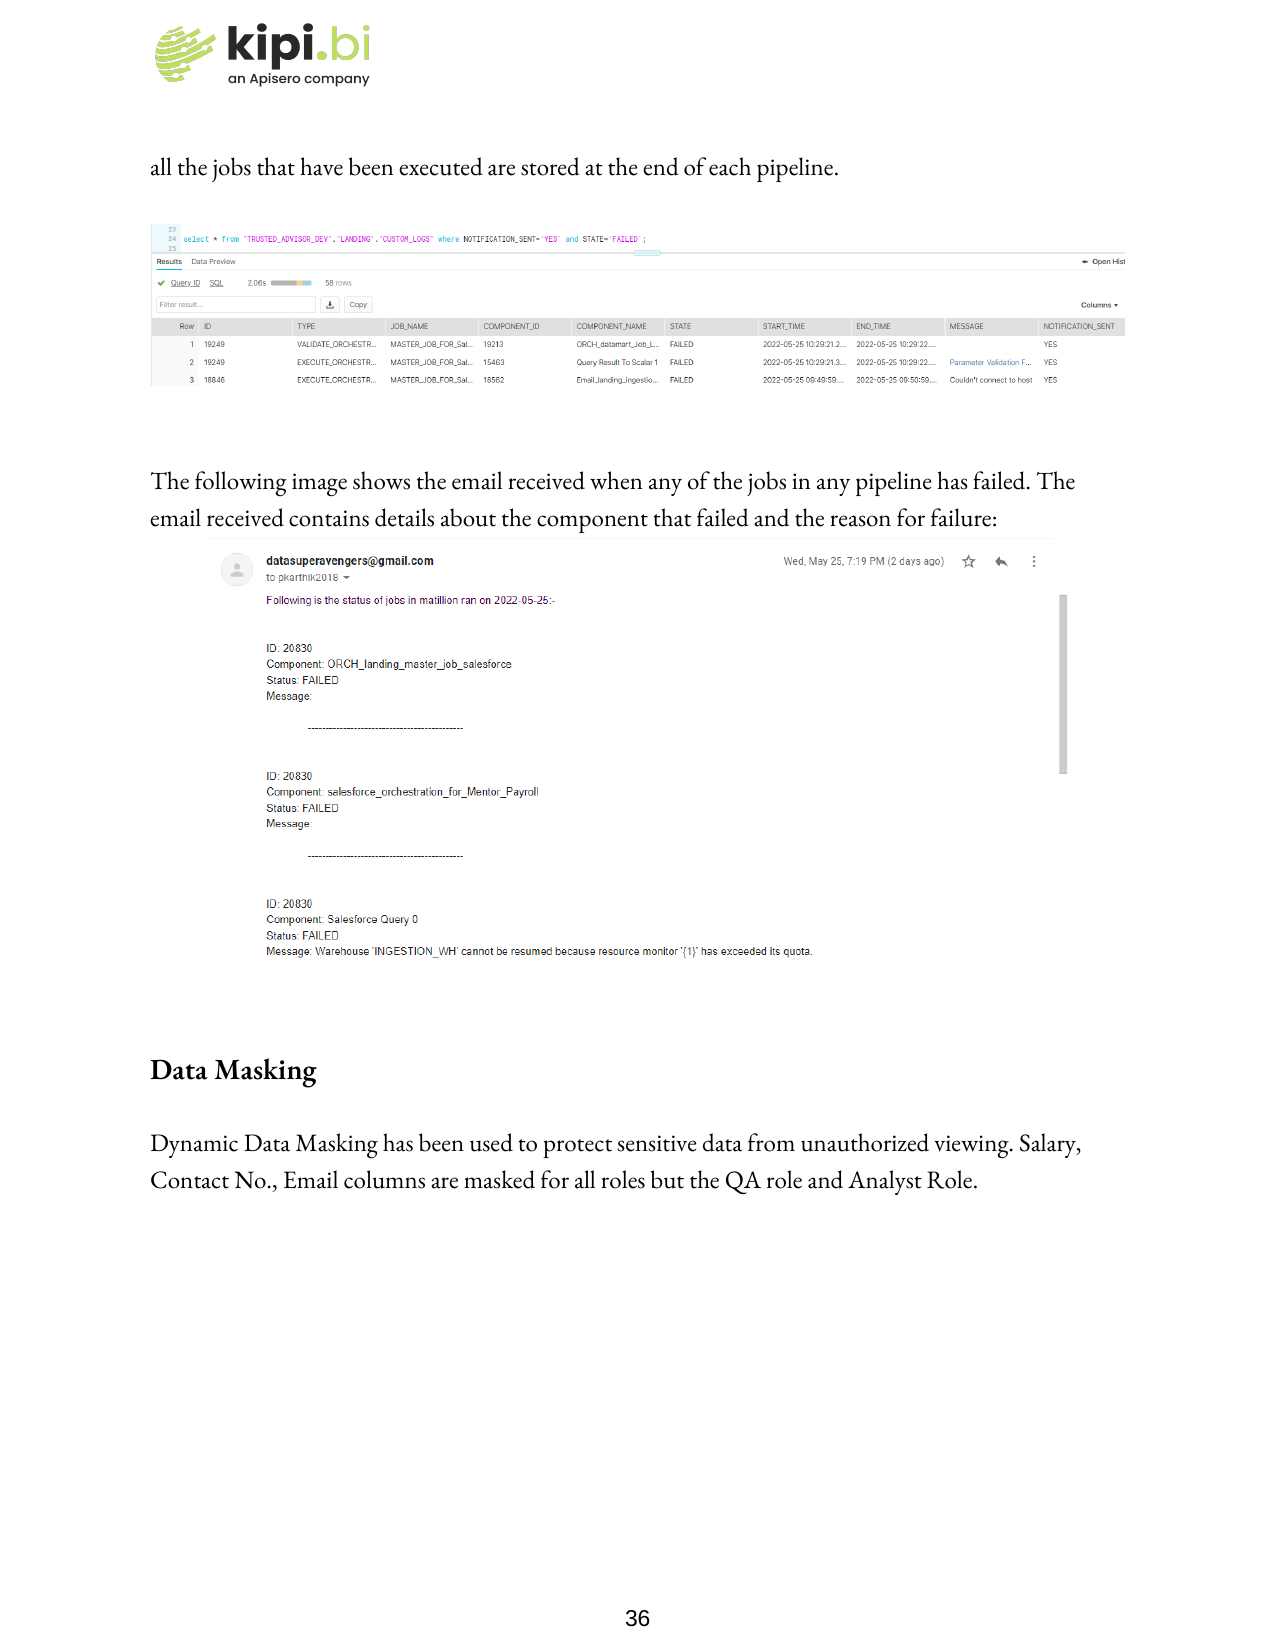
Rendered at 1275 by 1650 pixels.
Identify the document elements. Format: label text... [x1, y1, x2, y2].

subtitle Data Masking [150, 1050, 1125, 1088]
picture [150, 224, 1125, 386]
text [150, 150, 1125, 183]
text The following image shows the email received when any of the jobs in any pipeline has failed. The email received contains details about the component that failed and the reason for failure: [150, 464, 1125, 534]
picture [150, 15, 382, 90]
picture [208, 538, 1068, 976]
text Dynamic Data Masking has been used to protect sensitive data from unauthorized viewing. Salary, Contact No., Email columns are masked for all roles but the QA role and Analyst Role. [150, 1126, 1125, 1196]
